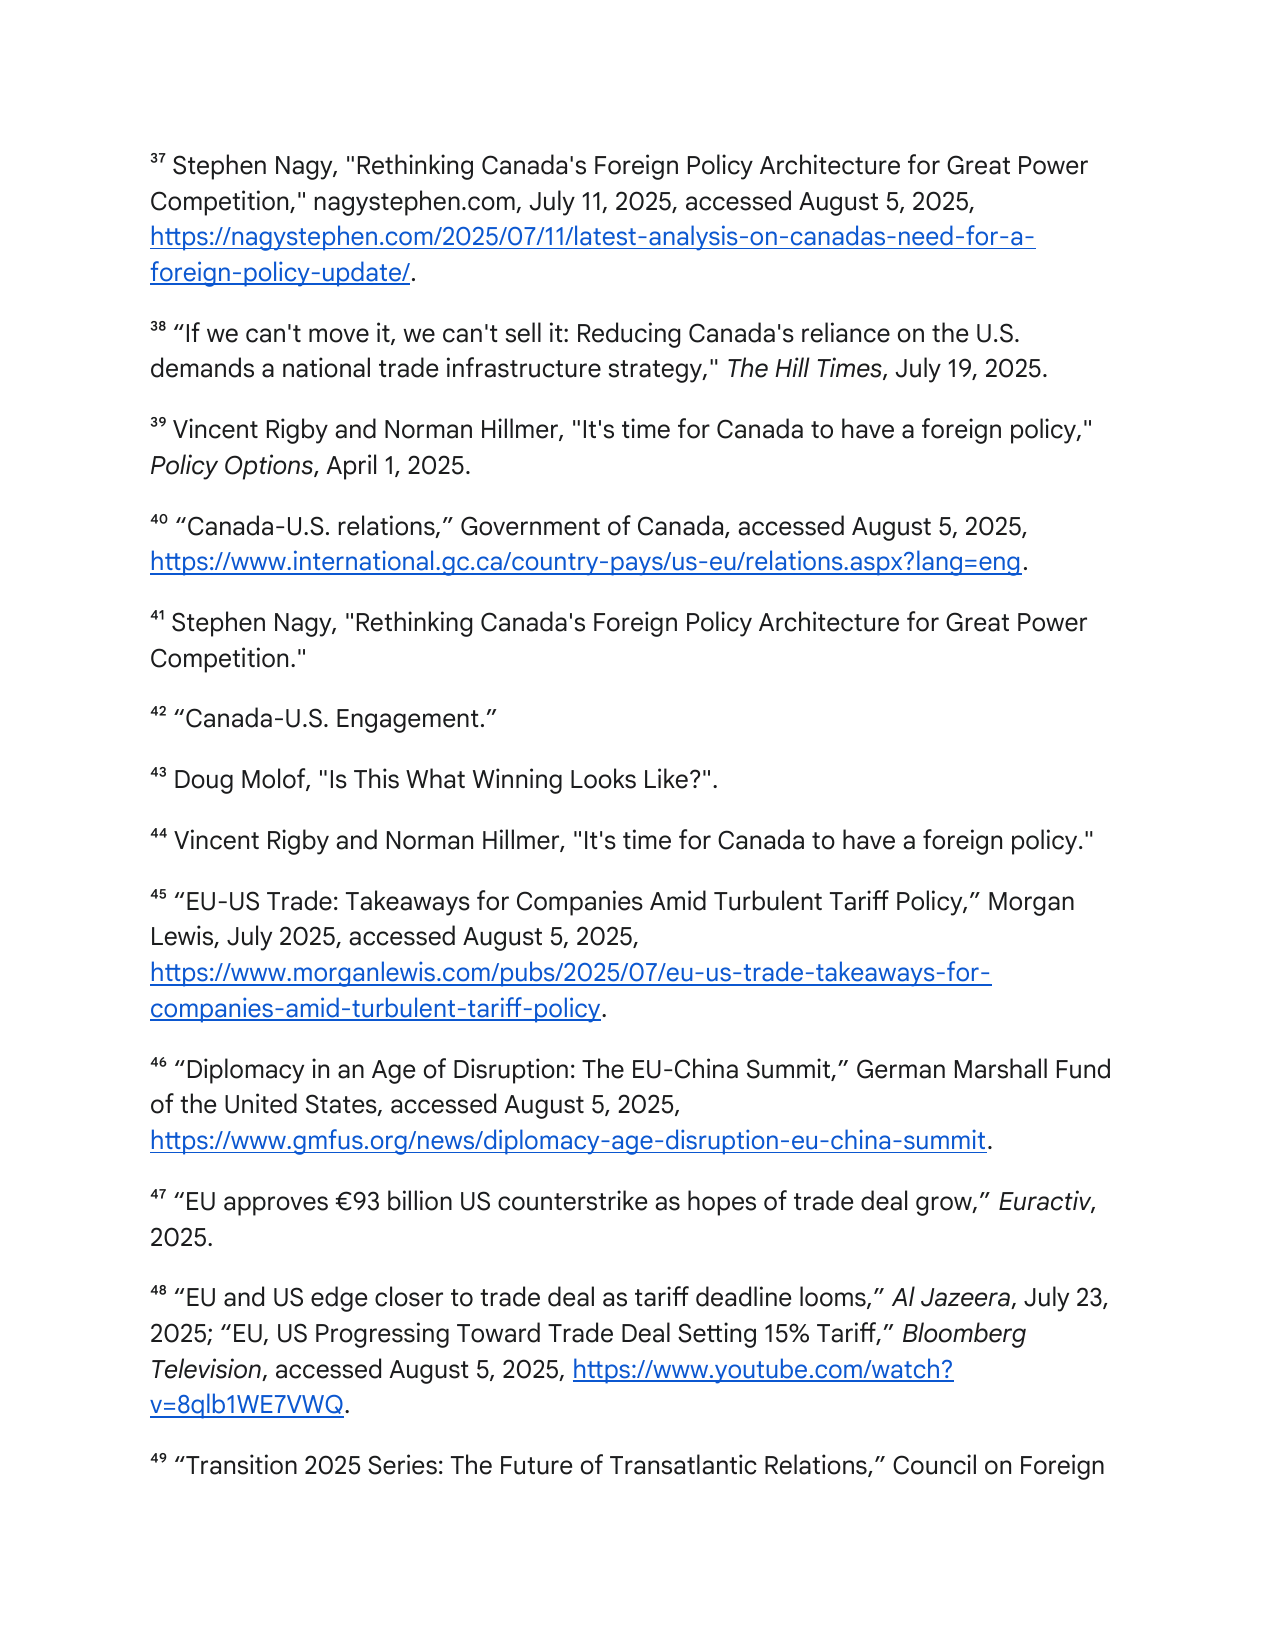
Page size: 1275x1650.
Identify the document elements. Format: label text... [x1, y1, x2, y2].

text ⁴⁶ “Diplomacy in an Age of Disruption: The EU-China Summit,” German Marshall Fund of the United States, accessed August 5, 2025, https://www.gmfus.org/news/diplomacy-age-disruption-eu-china-summit. [150, 1054, 1125, 1157]
text ⁴² “Canada-U.S. Engagement.” [150, 704, 1125, 735]
text ⁴⁰ “Canada-U.S. relations,” Government of Canada, accessed August 5, 2025, https://www.international.gc.ca/country-pays/us-eu/relations.aspx?lang=eng. [150, 511, 1125, 578]
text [150, 1450, 1125, 1482]
text ⁴⁴ Vincent Rigby and Norman Hillmer, "It's time for Canada to have a foreign policy." [150, 825, 1125, 857]
text ⁴¹ Stephen Nagy, "Rethinking Canada's Foreign Policy Architecture for Great Power Competition." [150, 607, 1125, 674]
text ³⁹ Vincent Rigby and Norman Hillmer, "It's time for Canada to have a foreign policy," Policy Options, April 1, 2025. [150, 414, 1125, 481]
text ⁴⁷ “EU approves €93 billion US counterstrike as hopes of trade deal grow,” Euractiv, 2025. [150, 1186, 1125, 1253]
text ⁴⁵ “EU-US Trade: Takeaways for Companies Amid Turbulent Tariff Policy,” Morgan Lewis, July 2025, accessed August 5, 2025, https://www.morganlewis.com/pubs/2025/07/eu-us-trade-takeaways-for-companies-amid-turbulent-tariff-policy. [150, 886, 1125, 1024]
text ⁴⁸ “EU and US edge closer to trade deal as tariff deadline looms,” Al Jazeera, July 23, 2025; “EU, US Progressing Toward Trade Deal Setting 15% Tariff,” Bloomberg Television, accessed August 5, 2025, https://www.youtube.com/watch?v=8qlb1WE7VWQ. [150, 1282, 1125, 1421]
text ³⁷ Stephen Nagy, "Rethinking Canada's Foreign Policy Architecture for Great Power Competition," nagystephen.com, July 11, 2025, accessed August 5, 2025, https://nagystephen.com/2025/07/11/latest-analysis-on-canadas-need-for-a-foreign-policy-update/. [150, 150, 1125, 288]
text ³⁸ “If we can't move it, we can't sell it: Reducing Canada's reliance on the U.S. demands a national trade infrastructure strategy," The Hill Times, July 19, 2025. [150, 318, 1125, 385]
text ⁴³ Doug Molof, "Is This What Winning Looks Like?". [150, 764, 1125, 796]
